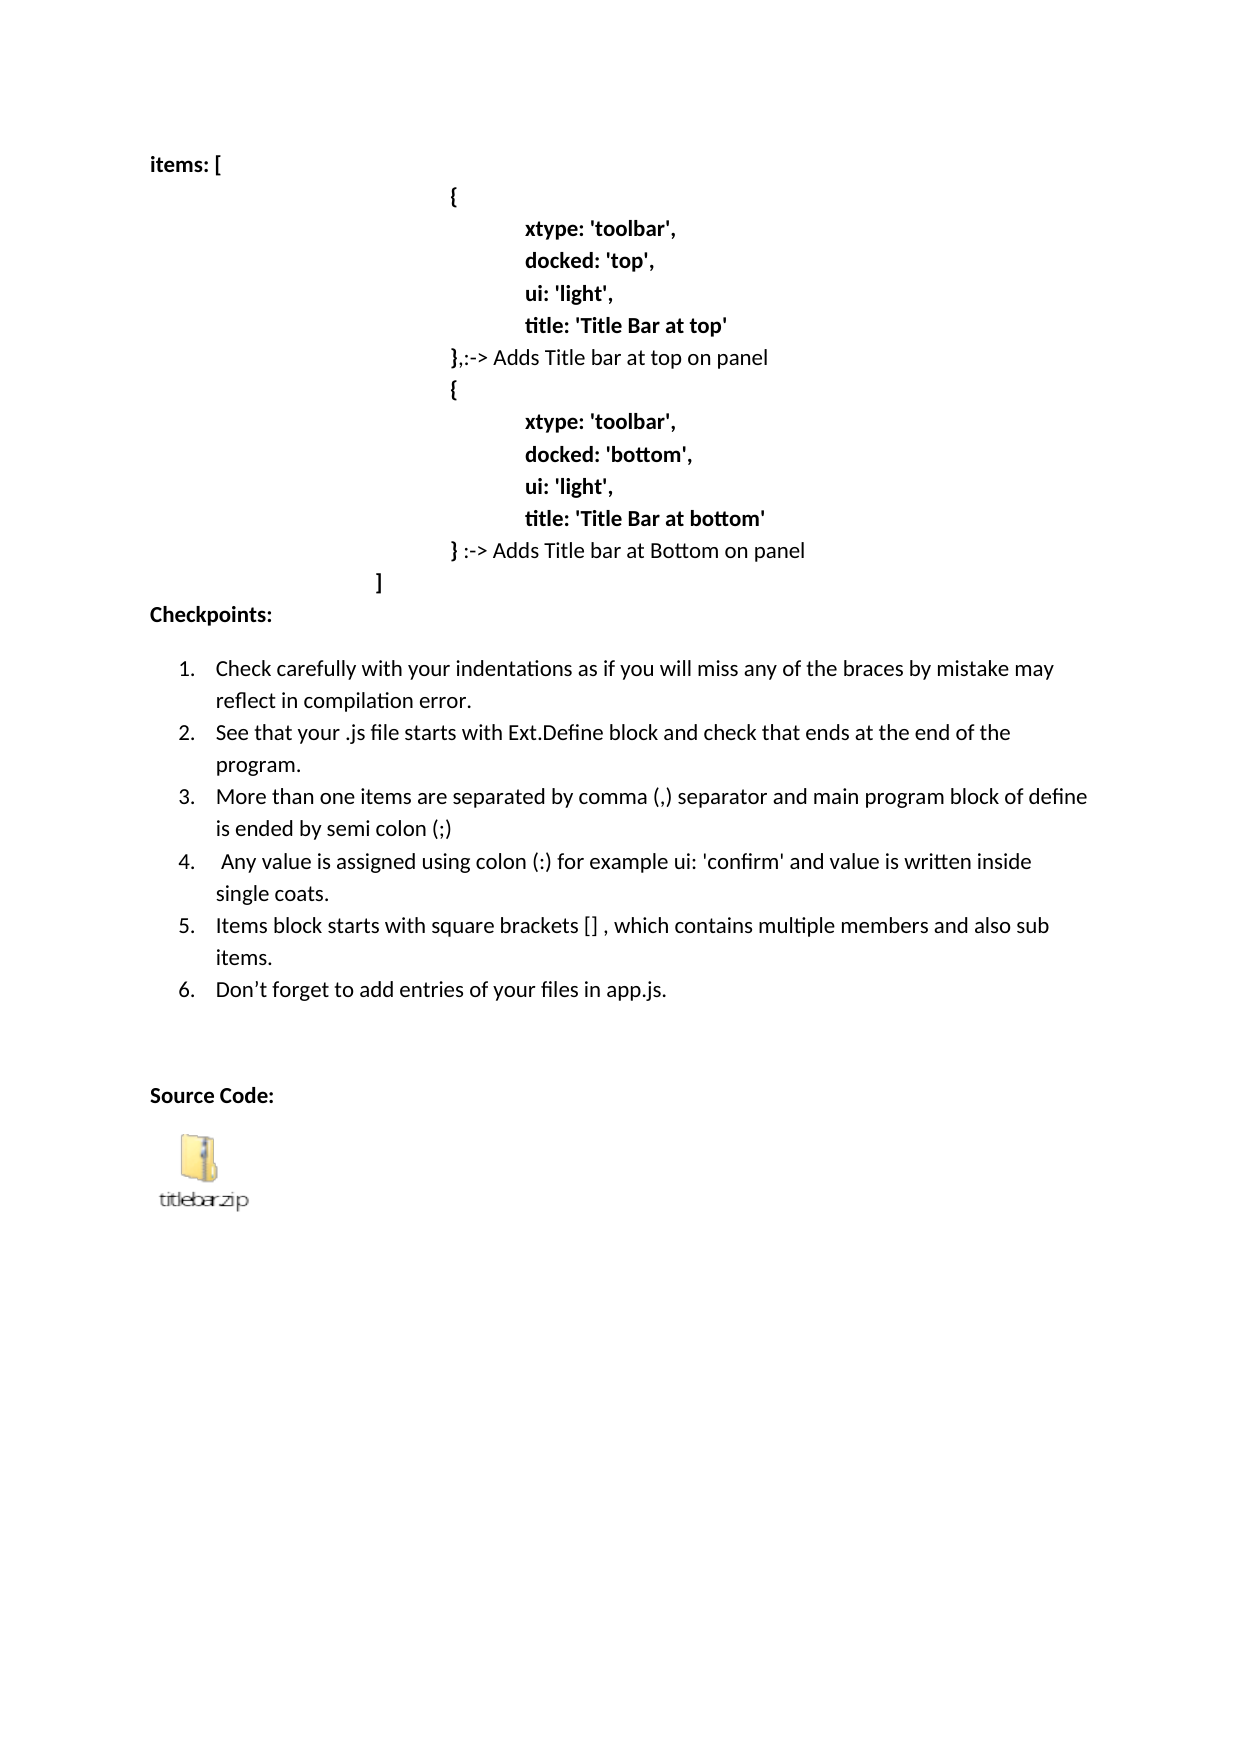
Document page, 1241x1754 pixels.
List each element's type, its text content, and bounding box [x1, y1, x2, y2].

text docked: 'bottom', [150, 440, 1090, 468]
text xtype: 'toolbar', [150, 214, 1090, 242]
text } :-> Adds Title bar at Bottom on panel [150, 536, 1090, 564]
text xtype: 'toolbar', [150, 407, 1090, 436]
text docked: 'top', [150, 247, 1090, 274]
list Items block starts with square brackets [] , which contains multiple members and also sub items. [178, 911, 1090, 971]
list See that your .js file starts with Ext.Define block and check that ends at the end of the program. [178, 718, 1090, 778]
text { [150, 182, 1090, 210]
text items: [ [150, 150, 1090, 178]
text ui: 'light', [150, 472, 1090, 500]
text ] [150, 568, 1090, 596]
text title: 'Title Bar at top' [150, 311, 1090, 339]
text Checkpoints: [150, 601, 1090, 629]
text },:-> Adds Title bar at top on panel [150, 343, 1090, 371]
list More than one items are separated by comma (,) separator and main program block of define is ended by semi colon (;) [178, 782, 1090, 843]
list Any value is assigned using colon (:) for example ui: 'confirm' and value is written inside single coats. [178, 847, 1090, 907]
text { [150, 375, 1090, 403]
list Don’t forget to add entries of your files in app.js. [178, 976, 1090, 1003]
text ui: 'light', [150, 279, 1090, 307]
text Source Code: [150, 1082, 1090, 1109]
list Check carefully with your indentations as if you will miss any of the braces by mistake may reflect in compilation error. [178, 654, 1090, 714]
text title: 'Title Bar at bottom' [150, 504, 1090, 532]
